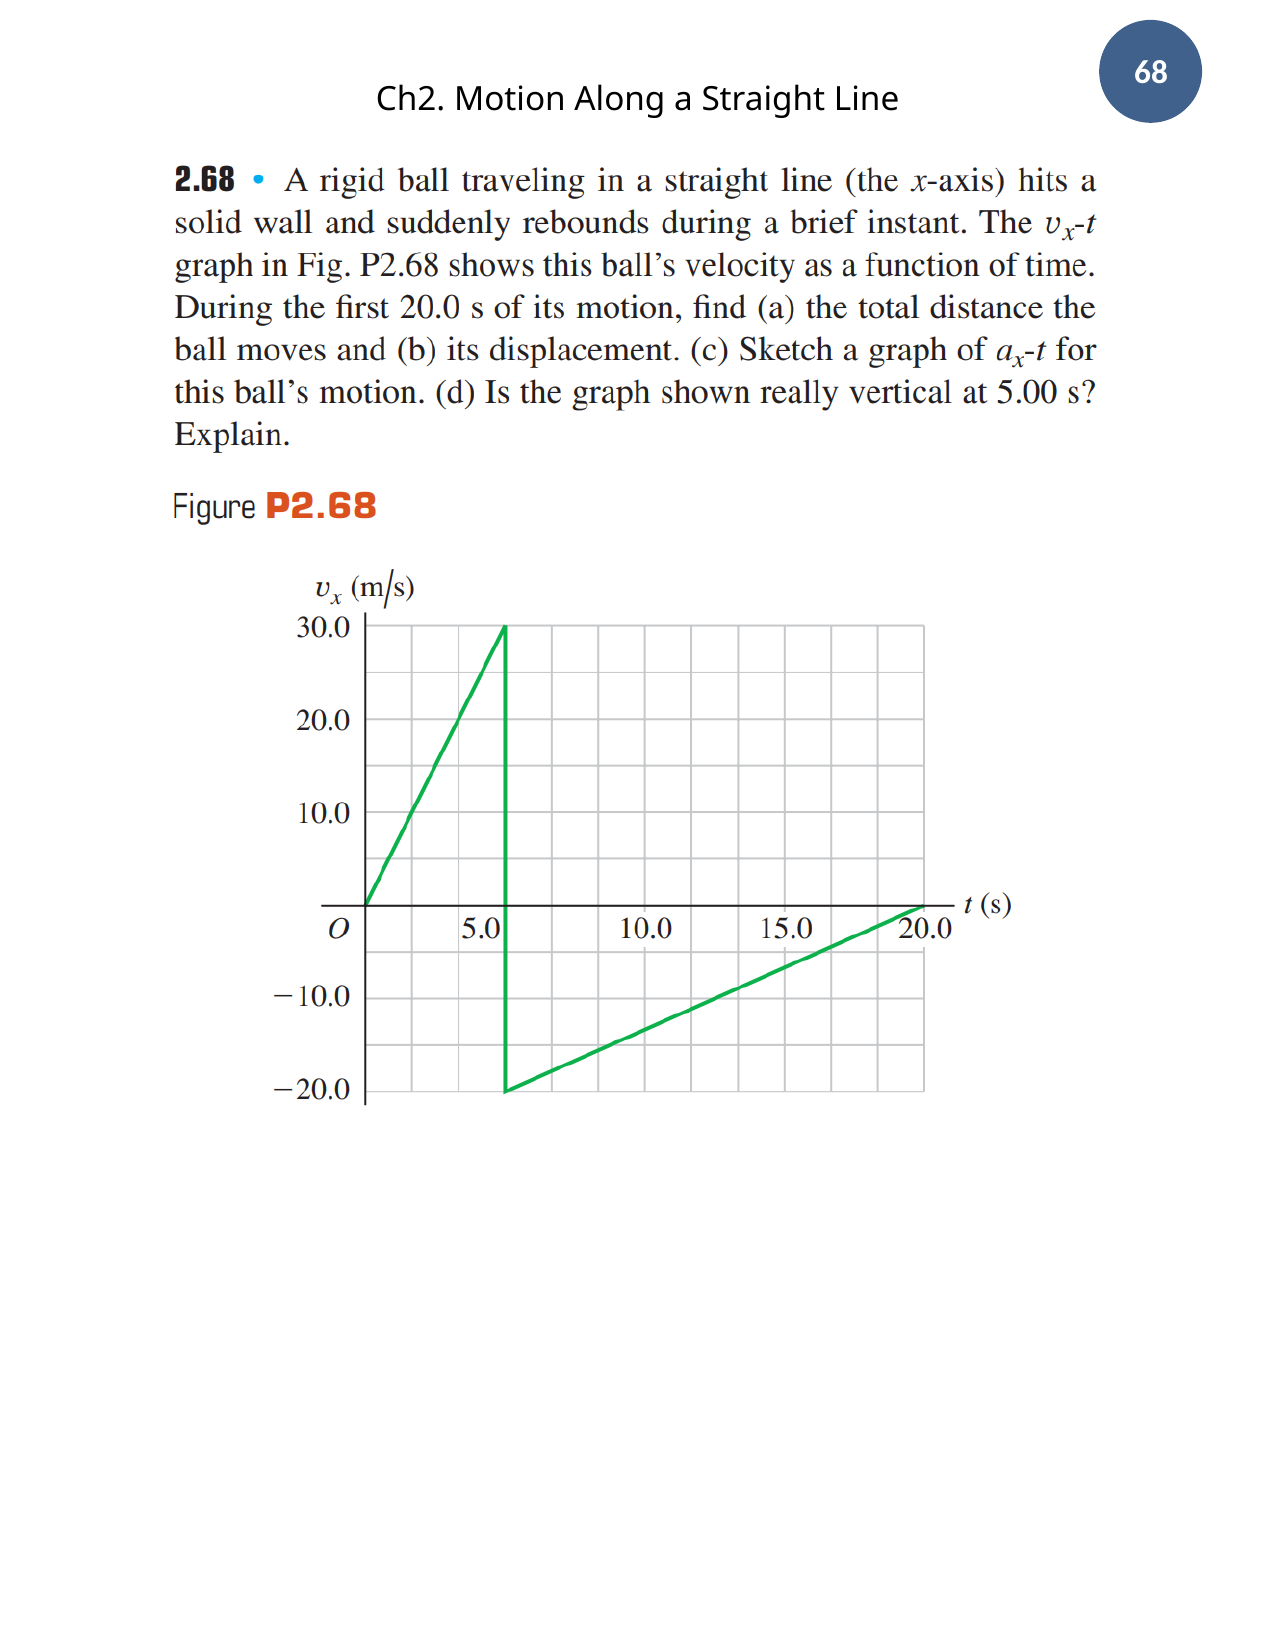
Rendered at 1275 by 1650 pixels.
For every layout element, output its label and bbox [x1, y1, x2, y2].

picture [150, 150, 1125, 1118]
